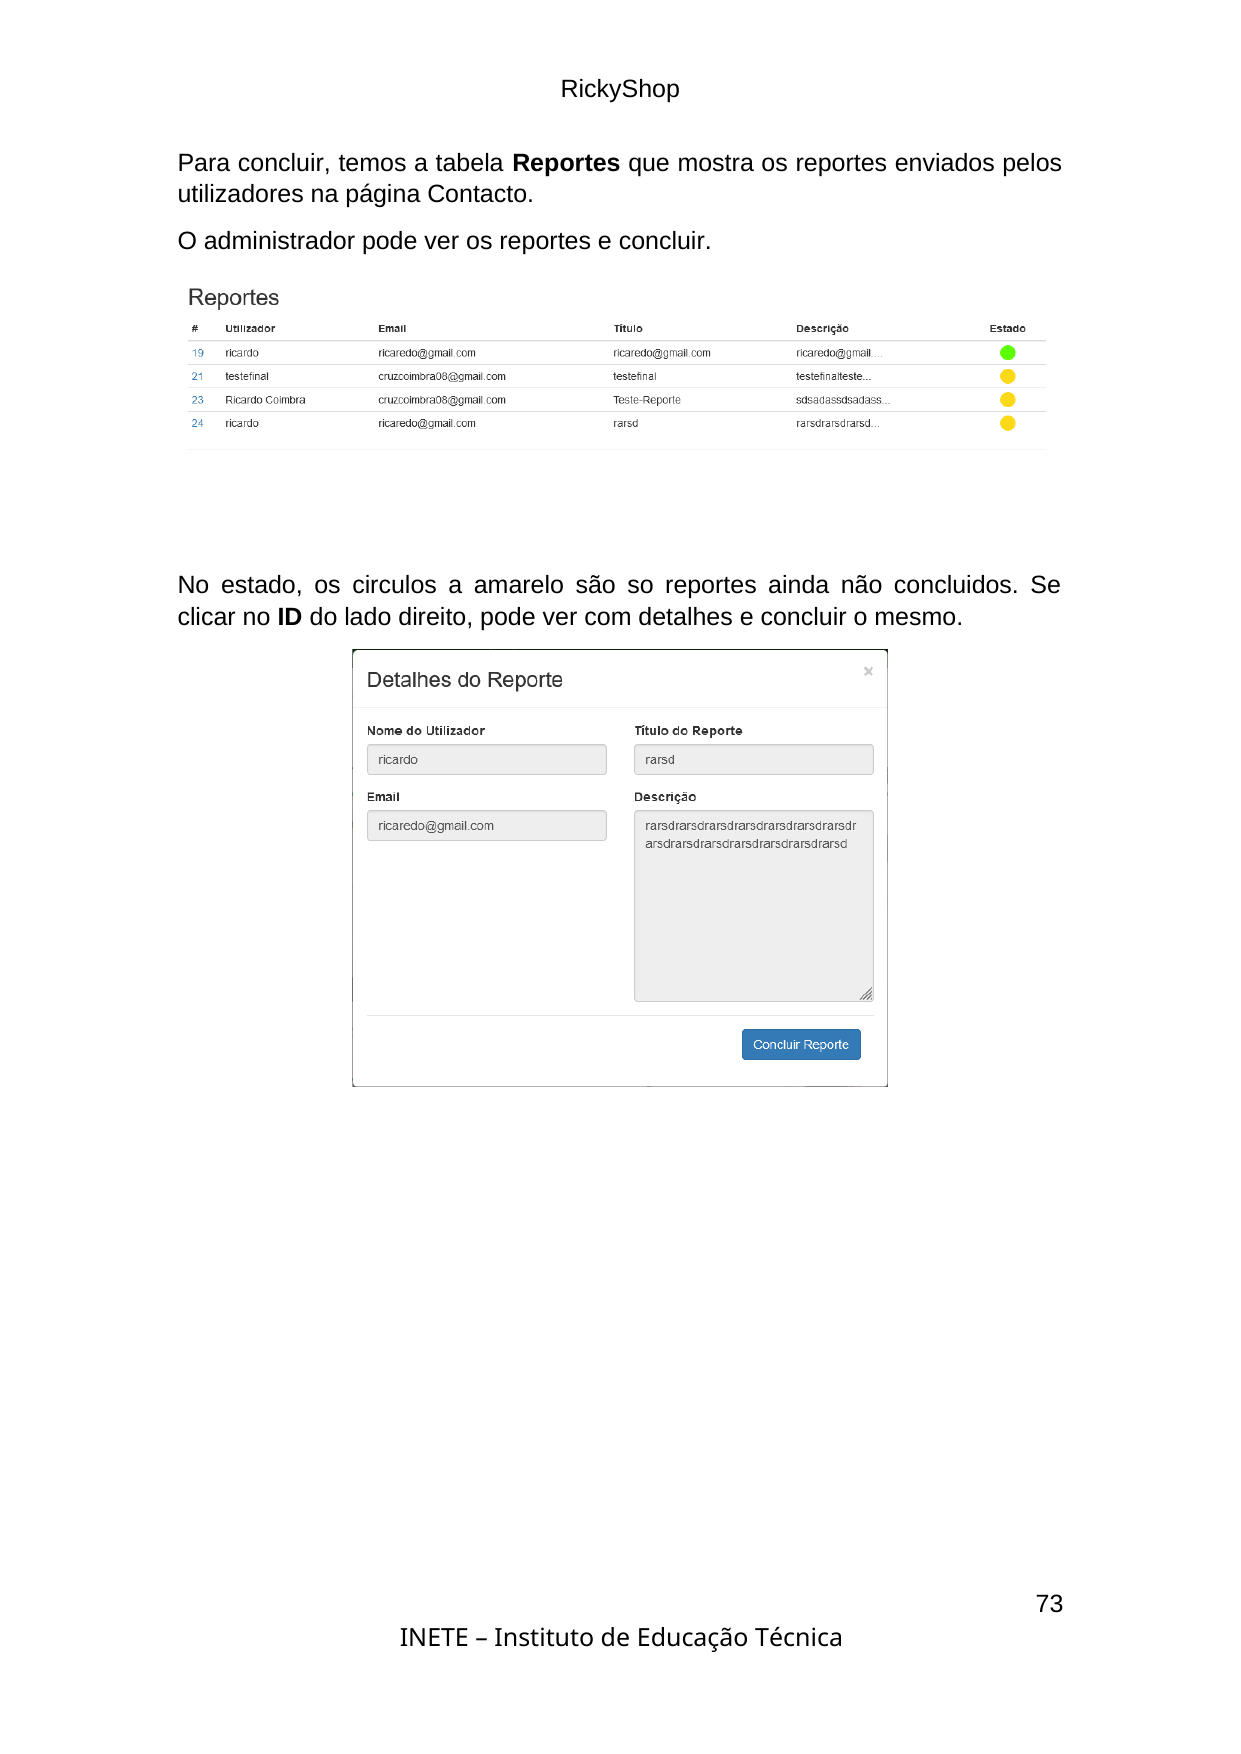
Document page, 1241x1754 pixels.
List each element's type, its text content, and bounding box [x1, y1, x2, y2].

text No estado, os circulos a amarelo são so reportes ainda não concluidos. Se clicar no ID do lado direito, pode ver com detalhes e concluir o mesmo. [177, 570, 1063, 630]
picture [352, 649, 888, 1087]
picture [177, 274, 1063, 456]
text O administrador pode ver os reportes e concluir. [177, 226, 1063, 255]
text Para concluir, temos a tabela Reportes que mostra os reportes enviados pelos utilizadores na página Contacto. [177, 148, 1063, 207]
